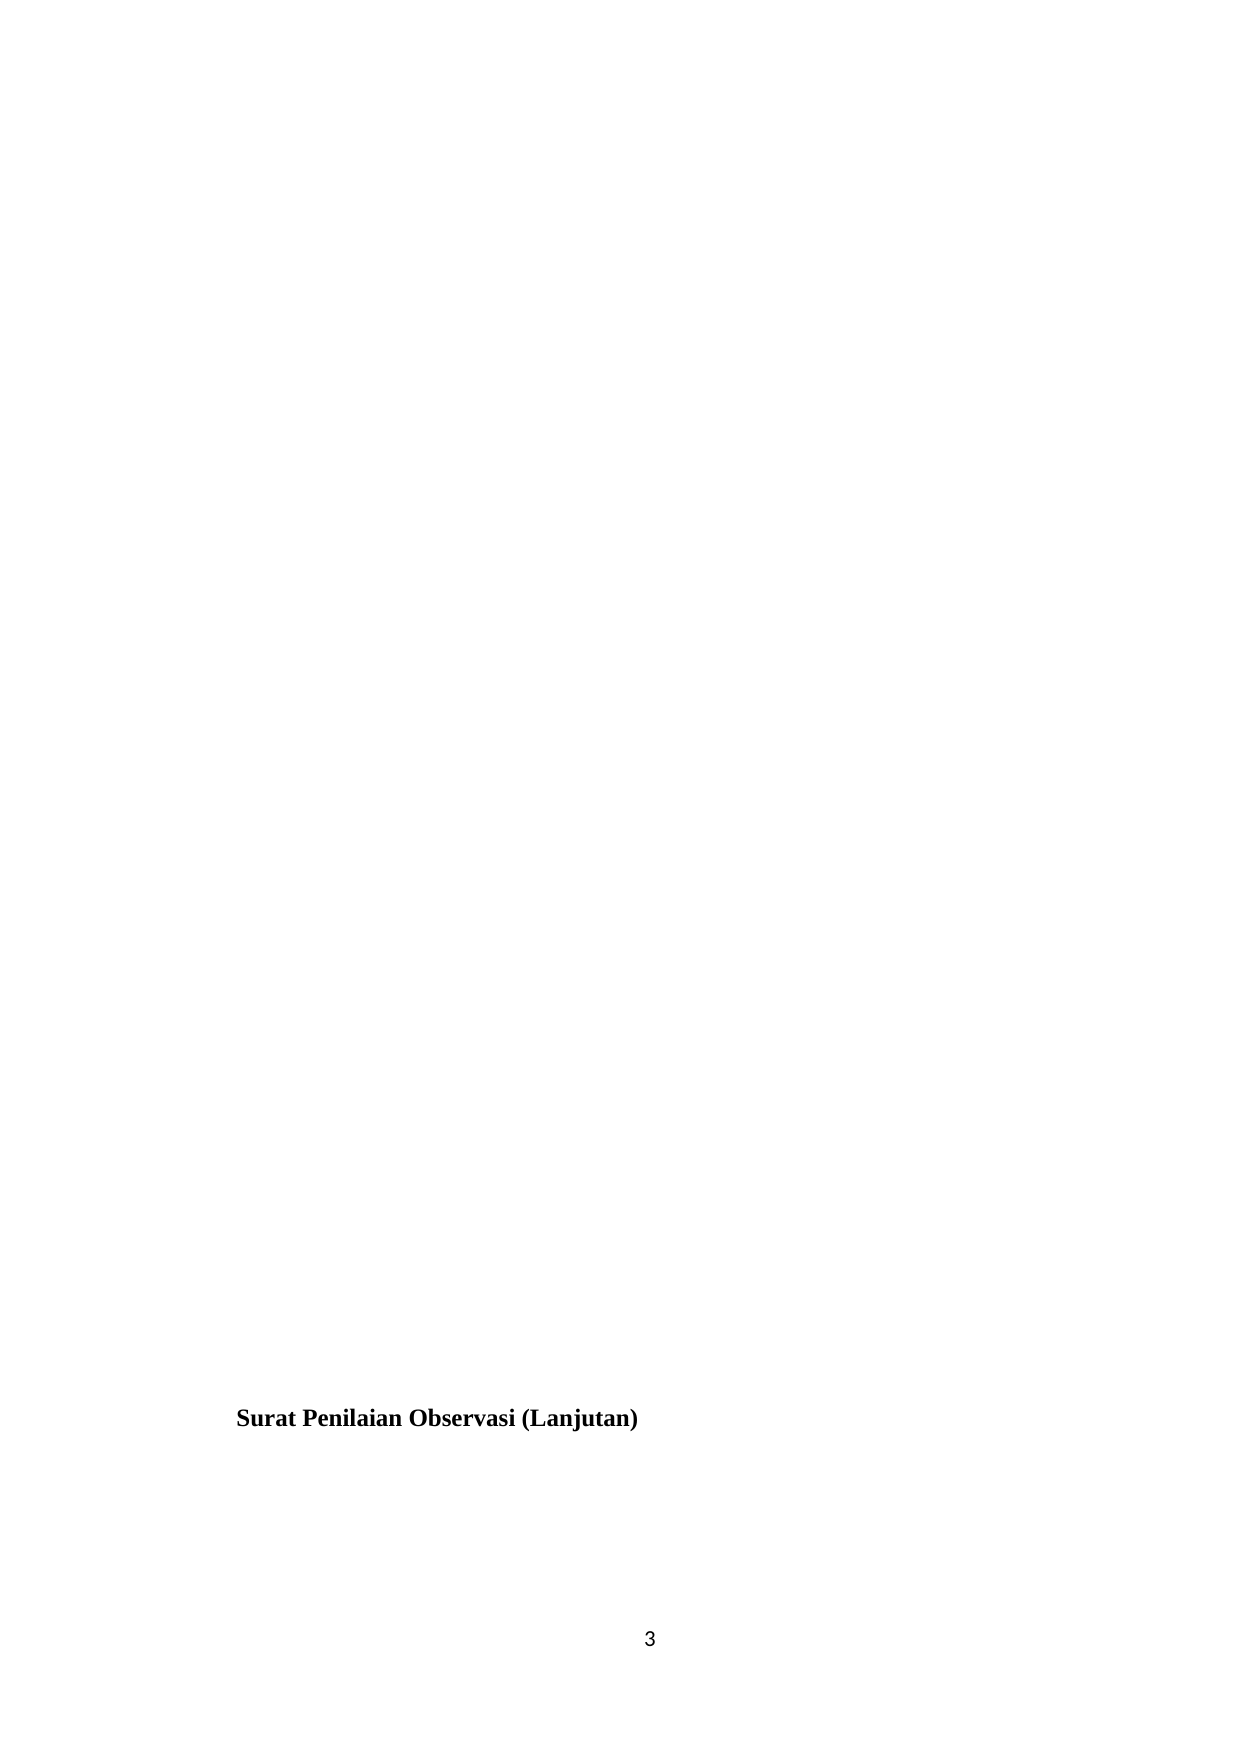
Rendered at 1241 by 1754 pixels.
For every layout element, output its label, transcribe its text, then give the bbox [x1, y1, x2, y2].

text Surat Penilaian ObservasiSurat Penilaian Observasi (Lanjutan) [236, 236, 1063, 1432]
